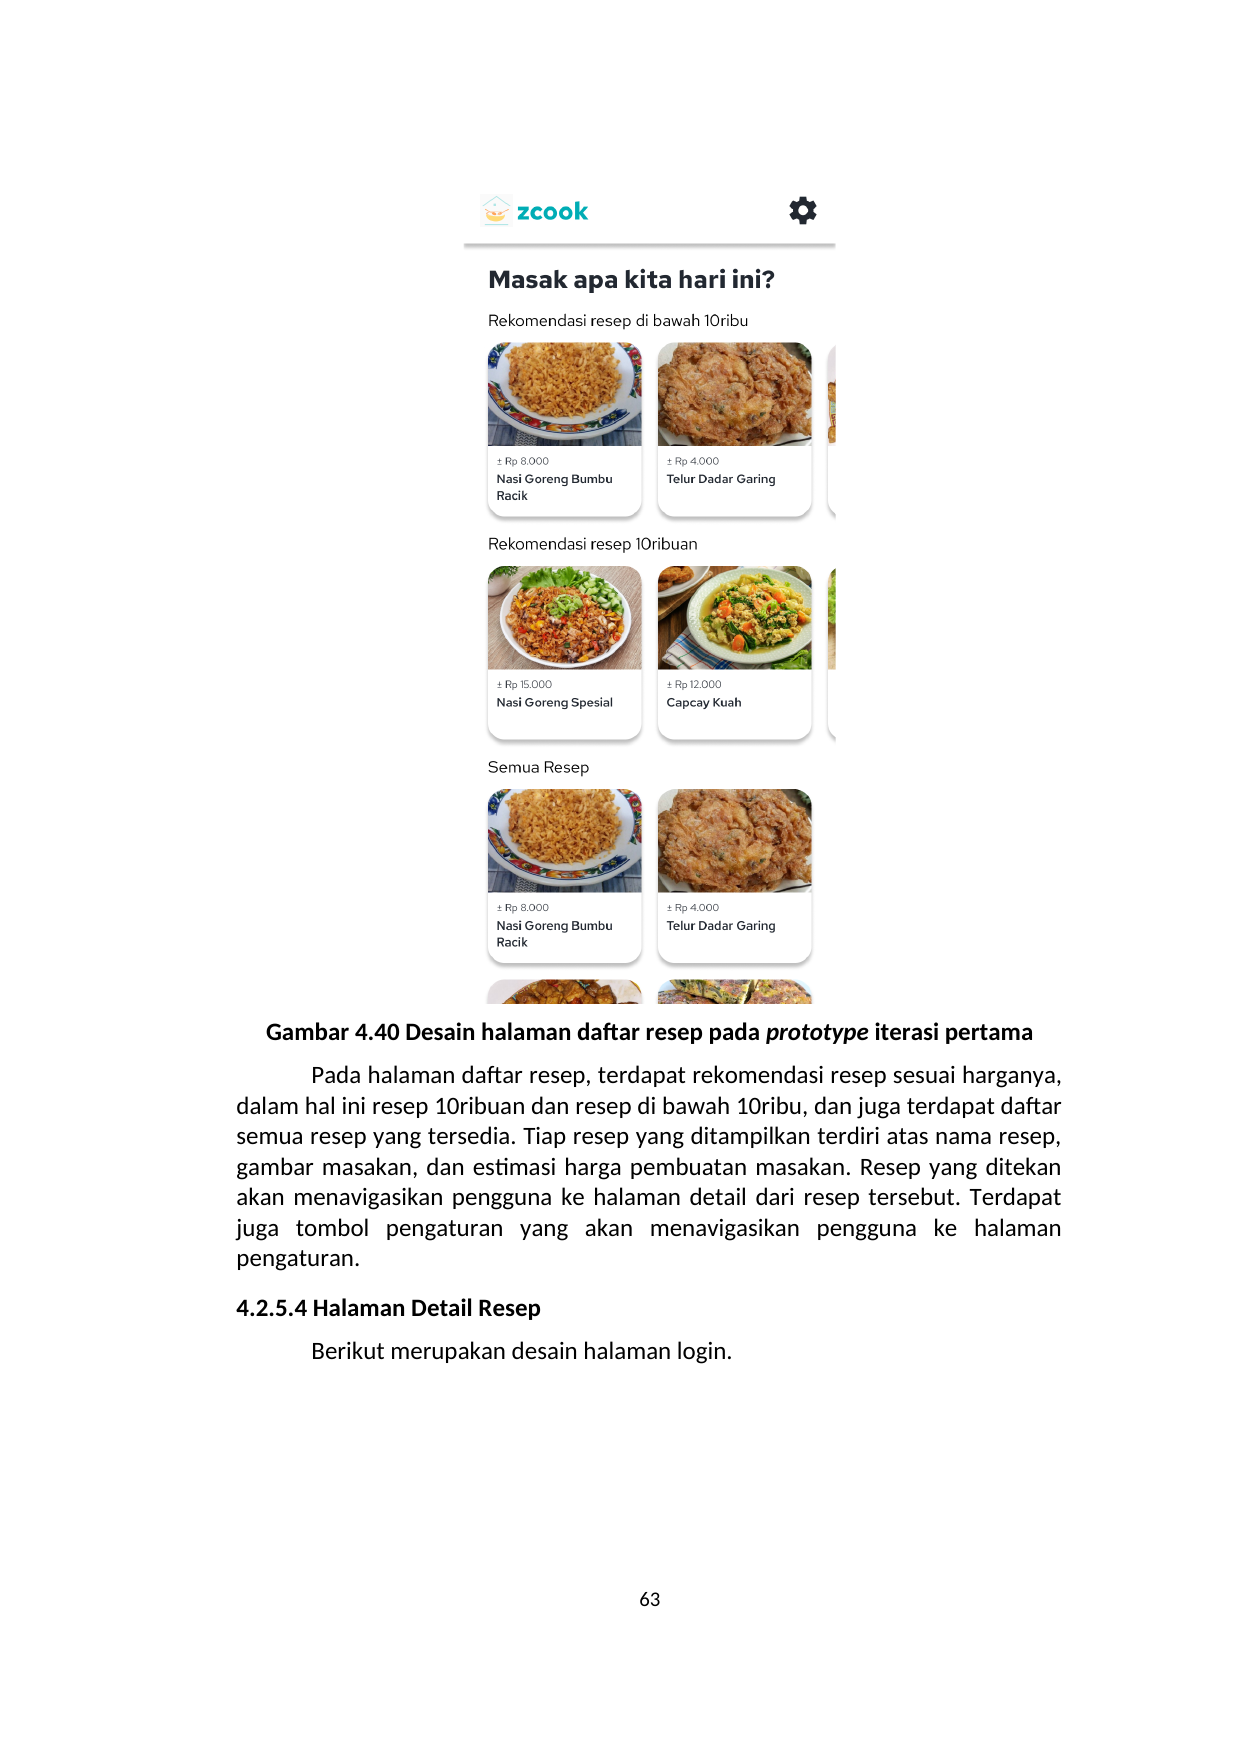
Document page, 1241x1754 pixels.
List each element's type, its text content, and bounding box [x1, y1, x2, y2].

subtitle Halaman Detail Resep [236, 1292, 1063, 1322]
text Berikut merupakan desain halaman login. [236, 1335, 1063, 1365]
picture [463, 177, 836, 1004]
text Pada halaman daftar resep, terdapat rekomendasi resep sesuai harganya, dalam hal ini resep 10ribuan dan resep di bawah 10ribu, dan juga terdapat daftar semua resep yang tersedia. Tiap resep yang ditampilkan terdiri atas nama resep, gambar masakan, dan estimasi harga pembuatan masakan. Resep yang ditekan akan menavigasikan pengguna ke halaman detail dari resep tersebut. Terdapat juga tombol pengaturan yang akan menavigasikan pengguna ke halaman pengaturan. [236, 1059, 1063, 1273]
